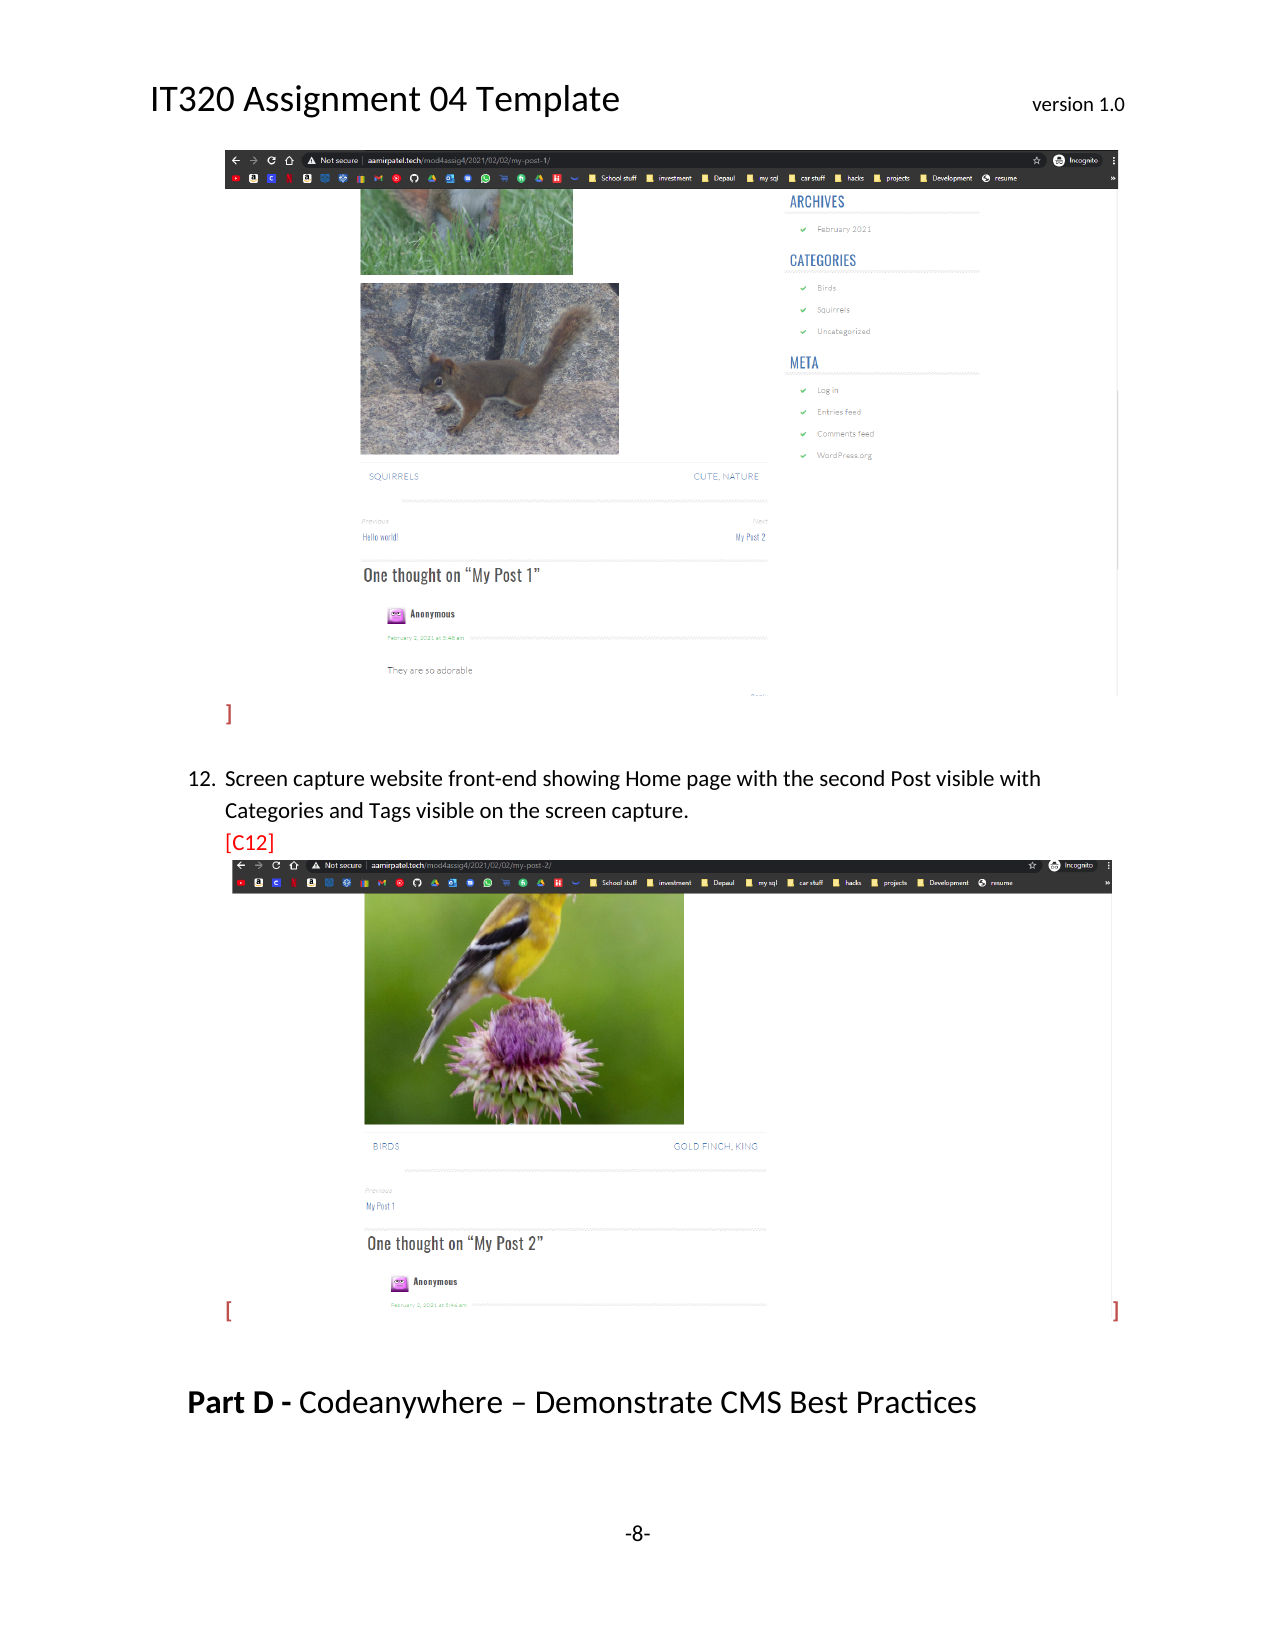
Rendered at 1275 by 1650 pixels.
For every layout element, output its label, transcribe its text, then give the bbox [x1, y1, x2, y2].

text Part D - Codeanywhere – Demonstrate CMS Best Practices [187, 1381, 1125, 1422]
picture [232, 860, 1112, 1318]
picture [225, 150, 1119, 696]
